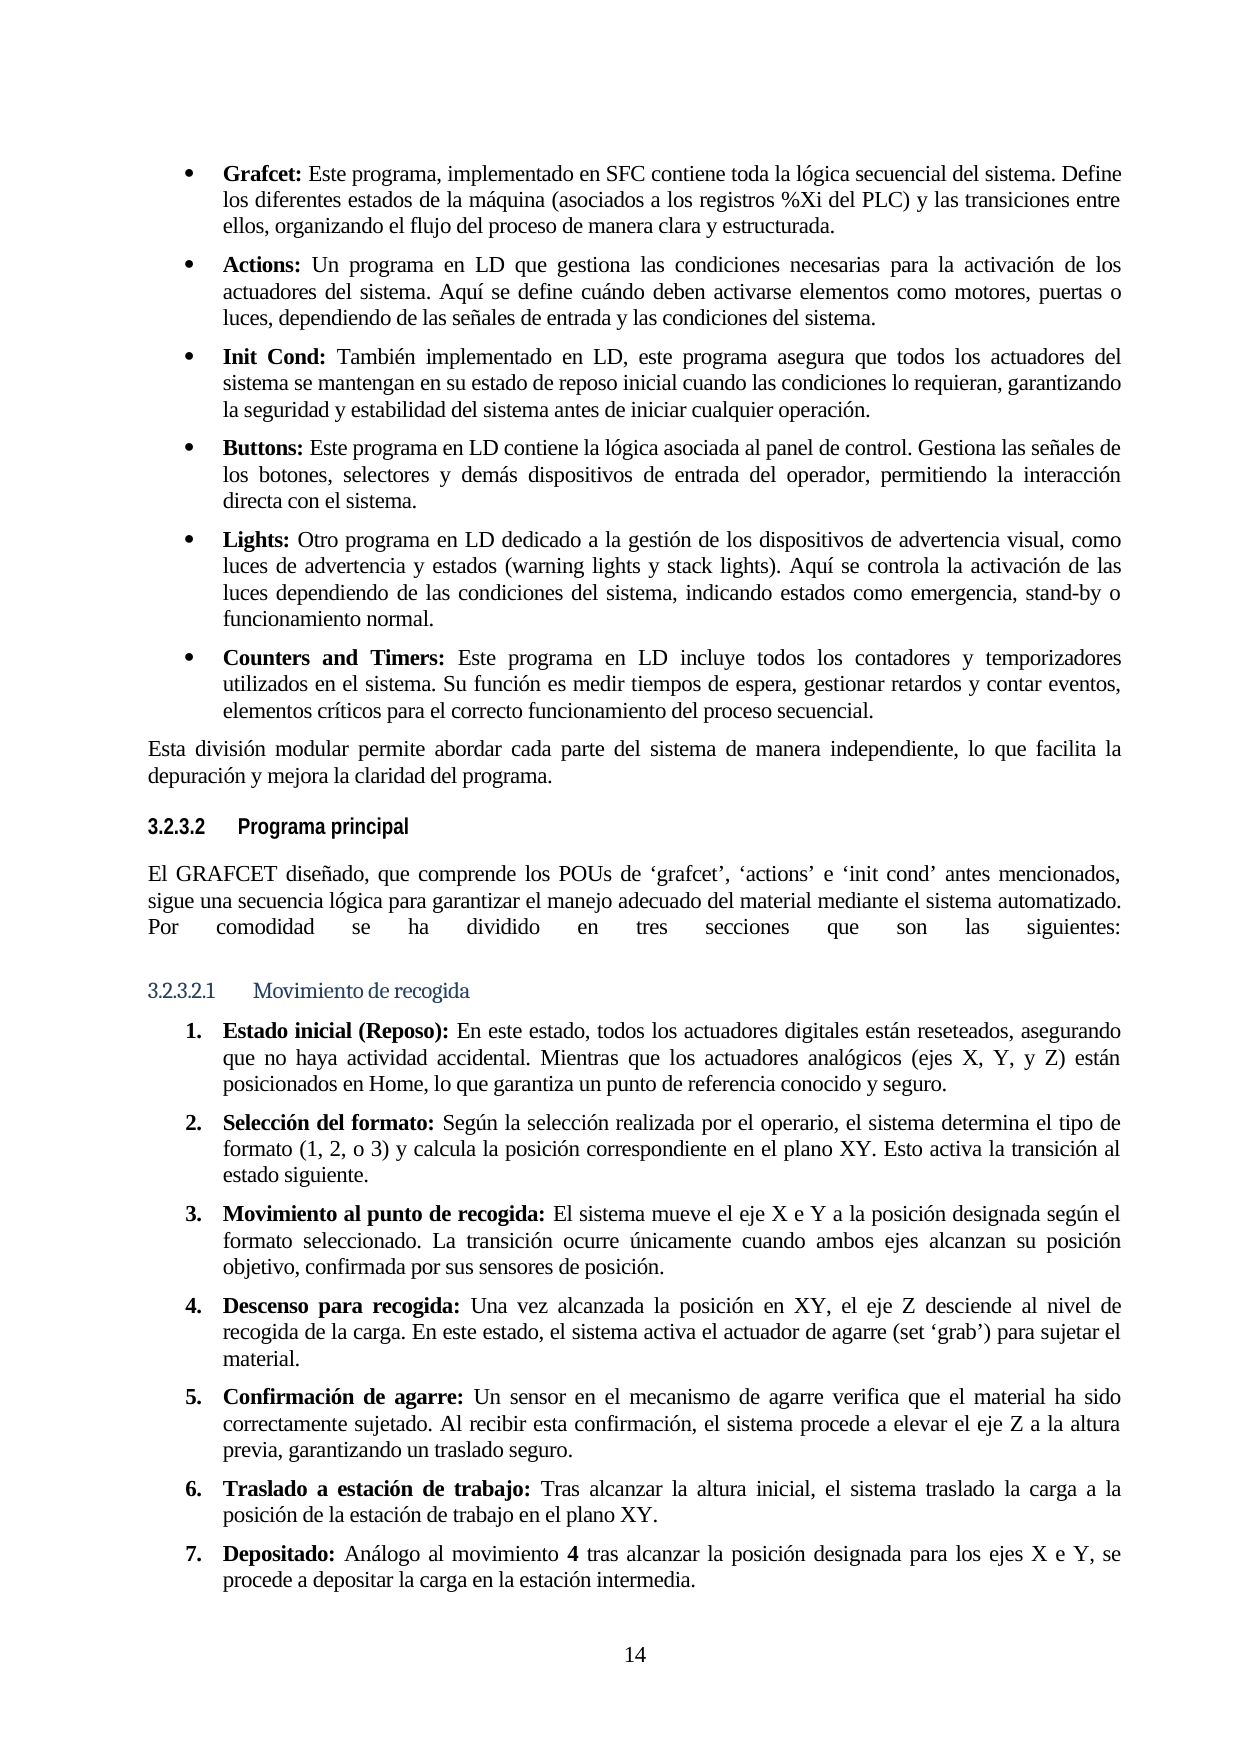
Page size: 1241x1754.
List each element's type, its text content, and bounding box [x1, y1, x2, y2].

list Counters and Timers: Este programa en LD incluye todos los contadores y temporizadores utilizados en el sistema. Su función es medir tiempos de espera, gestionar retardos y contar eventos, elementos críticos para el correcto funcionamiento del proceso secuencial. [185, 644, 1122, 723]
list Movimiento al punto de recogida: El sistema mueve el eje X e Y a la posición designada según el formato seleccionado. La transición ocurre únicamente cuando ambos ejes alcanzan su posición objetivo, confirmada por sus sensores de posición. [185, 1200, 1122, 1279]
list Selección del formato: Según la selección realizada por el operario, el sistema determina el tipo de formato (1, 2, o 3) y calcula la posición correspondiente en el plano XY. Esto activa la transición al estado siguiente. [185, 1109, 1122, 1188]
list Descenso para recogida: Una vez alcanzada la posición en XY, el eje Z desciende al nivel de recogida de la carga. En este estado, el sistema activa el actuador de agarre (set ‘grab’) para sujetar el material. [185, 1292, 1122, 1371]
text Esta división modular permite abordar cada parte del sistema de manera independiente, lo que facilita la depuración y mejora la claridad del programa. [148, 736, 1122, 788]
subtitle Movimiento de recogida [148, 978, 1122, 1005]
list Traslado a estación de trabajo: Tras alcanzar la altura inicial, el sistema traslado la carga a la posición de la estación de trabajo en el plano XY. [185, 1475, 1122, 1528]
list Actions: Un programa en LD que gestiona las condiciones necesarias para la activación de los actuadores del sistema. Aquí se define cuándo deben activarse elementos como motores, puertas o luces, dependiendo de las señales de entrada y las condiciones del sistema. [185, 251, 1122, 330]
list Estado inicial (Reposo): En este estado, todos los actuadores digitales están reseteados, asegurando que no haya actividad accidental. Mientras que los actuadores analógicos (ejes X, Y, y Z) están posicionados en Home, lo que garantiza un punto de referencia conocido y seguro. [185, 1017, 1122, 1096]
list Lights: Otro programa en LD dedicado a la gestión de los dispositivos de advertencia visual, como luces de advertencia y estados (warning lights y stack lights). Aquí se controla la activación de las luces dependiendo de las condiciones del sistema, indicando estados como emergencia, stand-by o funcionamiento normal. [185, 526, 1122, 631]
text El GRAFCET diseñado, que comprende los POUs de ‘grafcet’, ‘actions’ e ‘init cond’ antes mencionados, sigue una secuencia lógica para garantizar el manejo adecuado del material mediante el sistema automatizado. Por comodidad se ha dividido en tres secciones que son las siguientes: [148, 860, 1122, 966]
list Buttons: Este programa en LD contiene la lógica asociada al panel de control. Gestiona las señales de los botones, selectores y demás dispositivos de entrada del operador, permitiendo la interacción directa con el sistema. [185, 434, 1122, 513]
list Depositado: Análogo al movimiento 4 tras alcanzar la posición designada para los ejes X e Y, se procede a depositar la carga en la estación intermedia. [185, 1540, 1122, 1593]
list Grafcet: Este programa, implementado en SFC contiene toda la lógica secuencial del sistema. Define los diferentes estados de la máquina (asociados a los registros %Xi del PLC) y las transiciones entre ellos, organizando el flujo del proceso de manera clara y estructurada. [185, 160, 1122, 239]
list Init Cond: También implementado en LD, este programa asegura que todos los actuadores del sistema se mantengan en su estado de reposo inicial cuando las condiciones lo requieran, garantizando la seguridad y estabilidad del sistema antes de iniciar cualquier operación. [185, 343, 1122, 422]
subtitle Programa principal [148, 813, 1122, 839]
list Confirmación de agarre: Un sensor en el mecanismo de agarre verifica que el material ha sido correctamente sujetado. Al recibir esta confirmación, el sistema procede a elevar el eje Z a la altura previa, garantizando un traslado seguro. [185, 1383, 1122, 1462]
